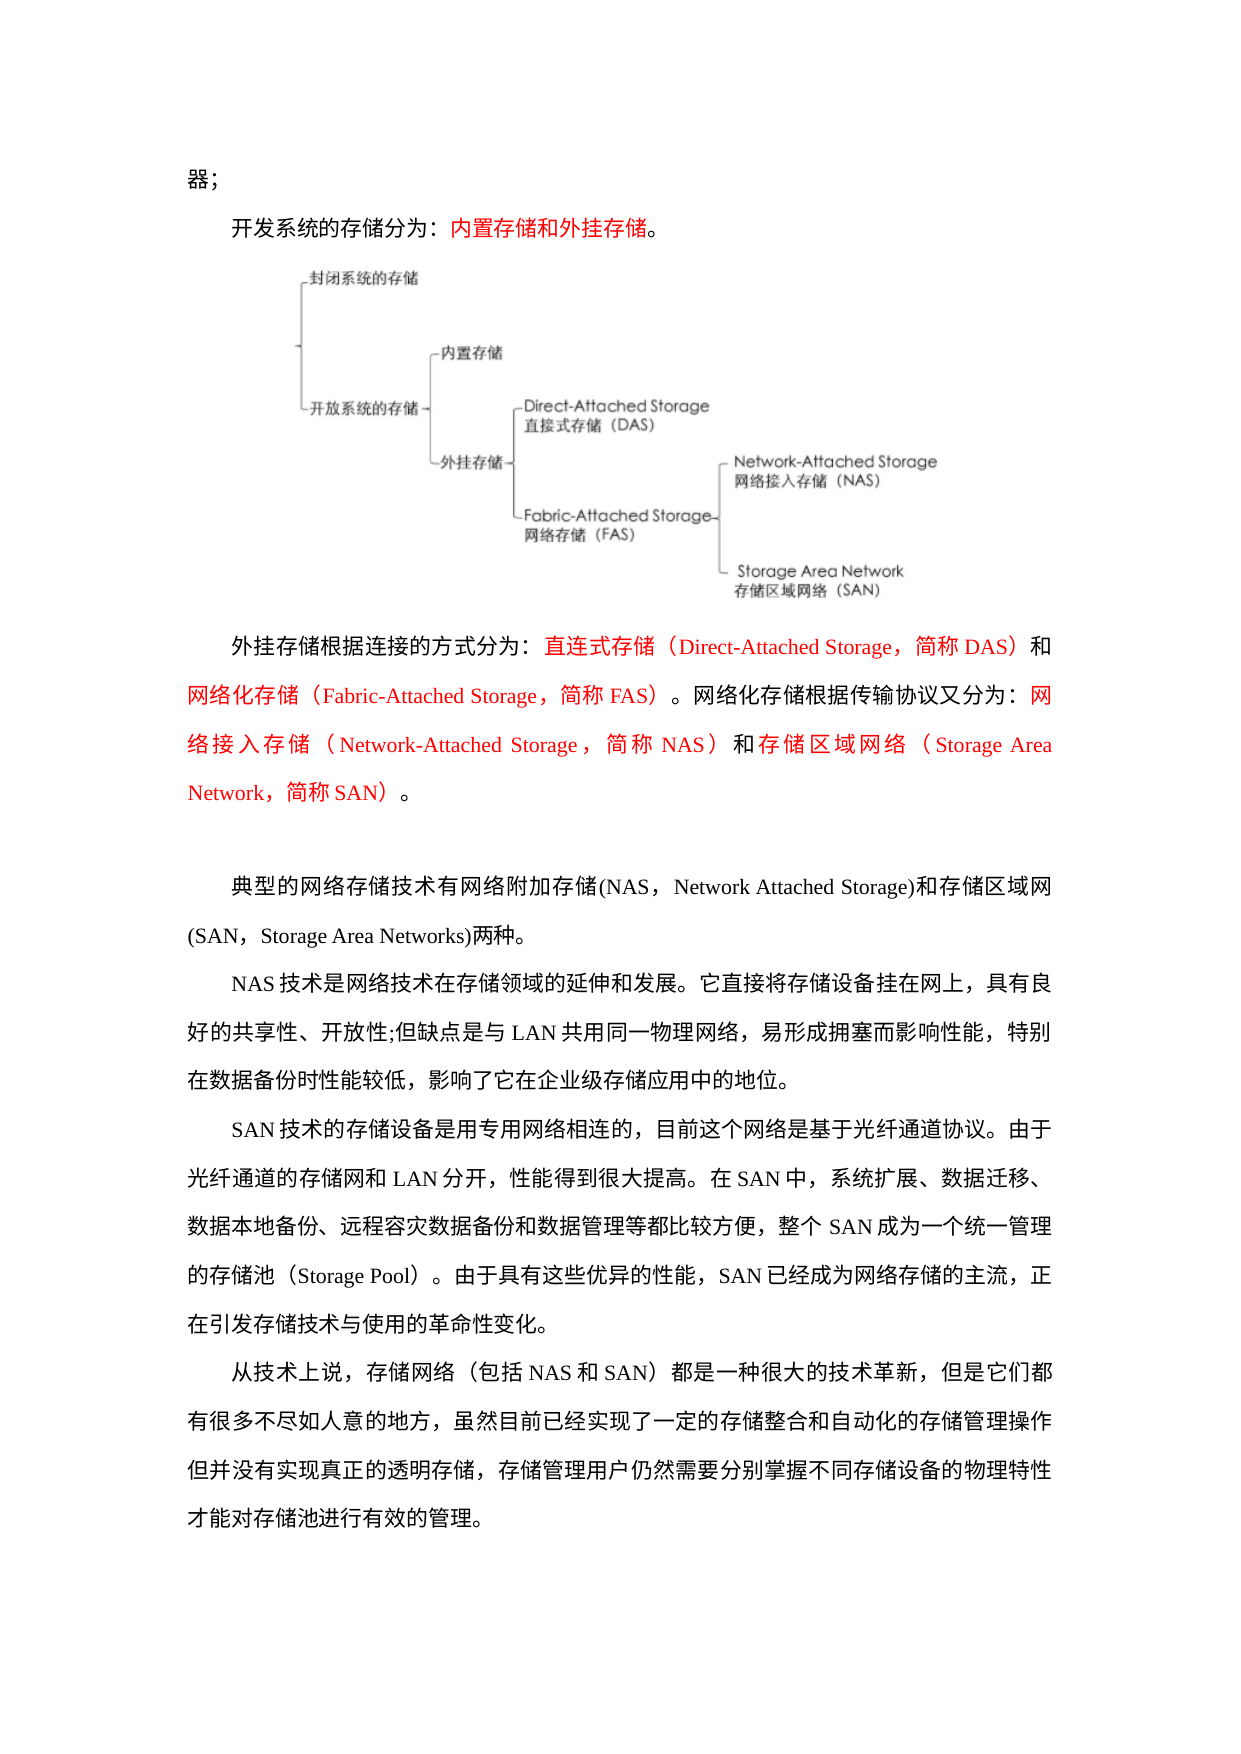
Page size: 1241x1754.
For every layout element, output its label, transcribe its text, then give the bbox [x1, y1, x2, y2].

text SAN技术的存储设备是用专用网络相连的，目前这个网络是基于光纤通道协议。由于光纤通道的存储网和LAN分开，性能得到很大提高。在SAN中，系统扩展、数据迁移、数据本地备份、远程容灾数据备份和数据管理等都比较方便，整个SAN成为一个统一管理的存储池（Storage Pool）。由于具有这些优异的性能，SAN已经成为网络存储的主流，正在引发存储技术与使用的革命性变化。 [187, 1111, 1053, 1339]
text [187, 162, 1053, 194]
text 从技术上说，存储网络（包括NAS和SAN）都是一种很大的技术革新，但是它们都有很多不尽如人意的地方，虽然目前已经实现了一定的存储整合和自动化的存储管理操作，但并没有实现真正的透明存储，存储管理用户仍然需要分别掌握不同存储设备的物理特性，才能对存储池进行有效的管理。 [187, 1355, 1053, 1533]
text 外挂存储根据连接的方式分为：直连式存储（Direct-Attached Storage，简称DAS）和网络化存储（Fabric-Attached Storage，简称FAS）。网络化存储根据传输协议又分为：网络接入存储（Network-Attached Storage，简称NAS）和存储区域网络（Storage Area Network，简称SAN）。 [187, 629, 1053, 807]
text 开发系统的存储分为：内置存储和外挂存储。 [187, 210, 1053, 243]
text NAS技术是网络技术在存储领域的延伸和发展。它直接将存储设备挂在网上，具有良好的共享性、开放性;但缺点是与LAN共用同一物理网络，易形成拥塞而影响性能，特别在数据备份时性能较低，影响了它在企业级存储应用中的地位。 [187, 966, 1053, 1096]
picture [280, 258, 960, 611]
text 典型的网络存储技术有网络附加存储(NAS，Network Attached Storage)和存储区域网(SAN，Storage Area Networks)两种。 [187, 868, 1053, 950]
